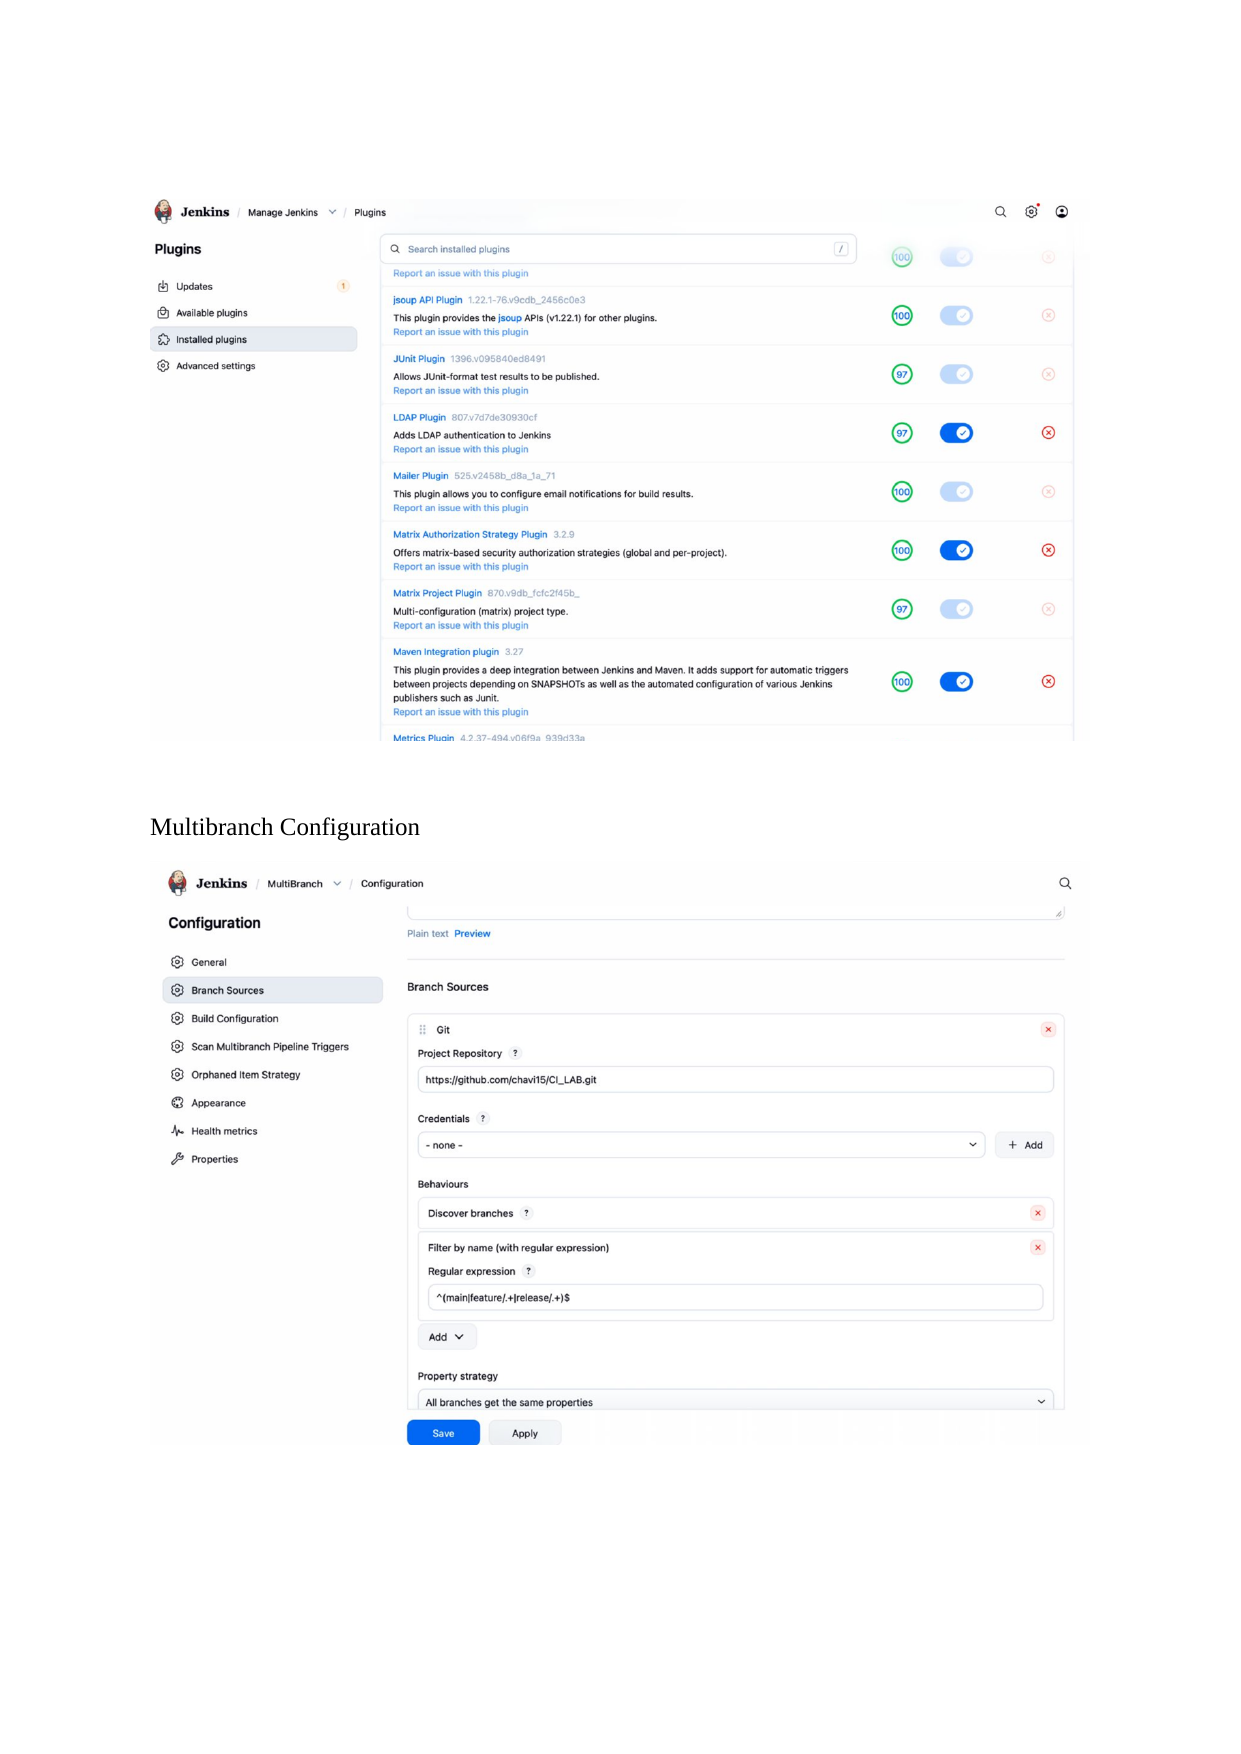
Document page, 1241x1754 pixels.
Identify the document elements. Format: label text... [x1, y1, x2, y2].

picture [150, 199, 1091, 741]
text Multibranch Configuration [150, 812, 1090, 841]
picture [150, 861, 1091, 1445]
